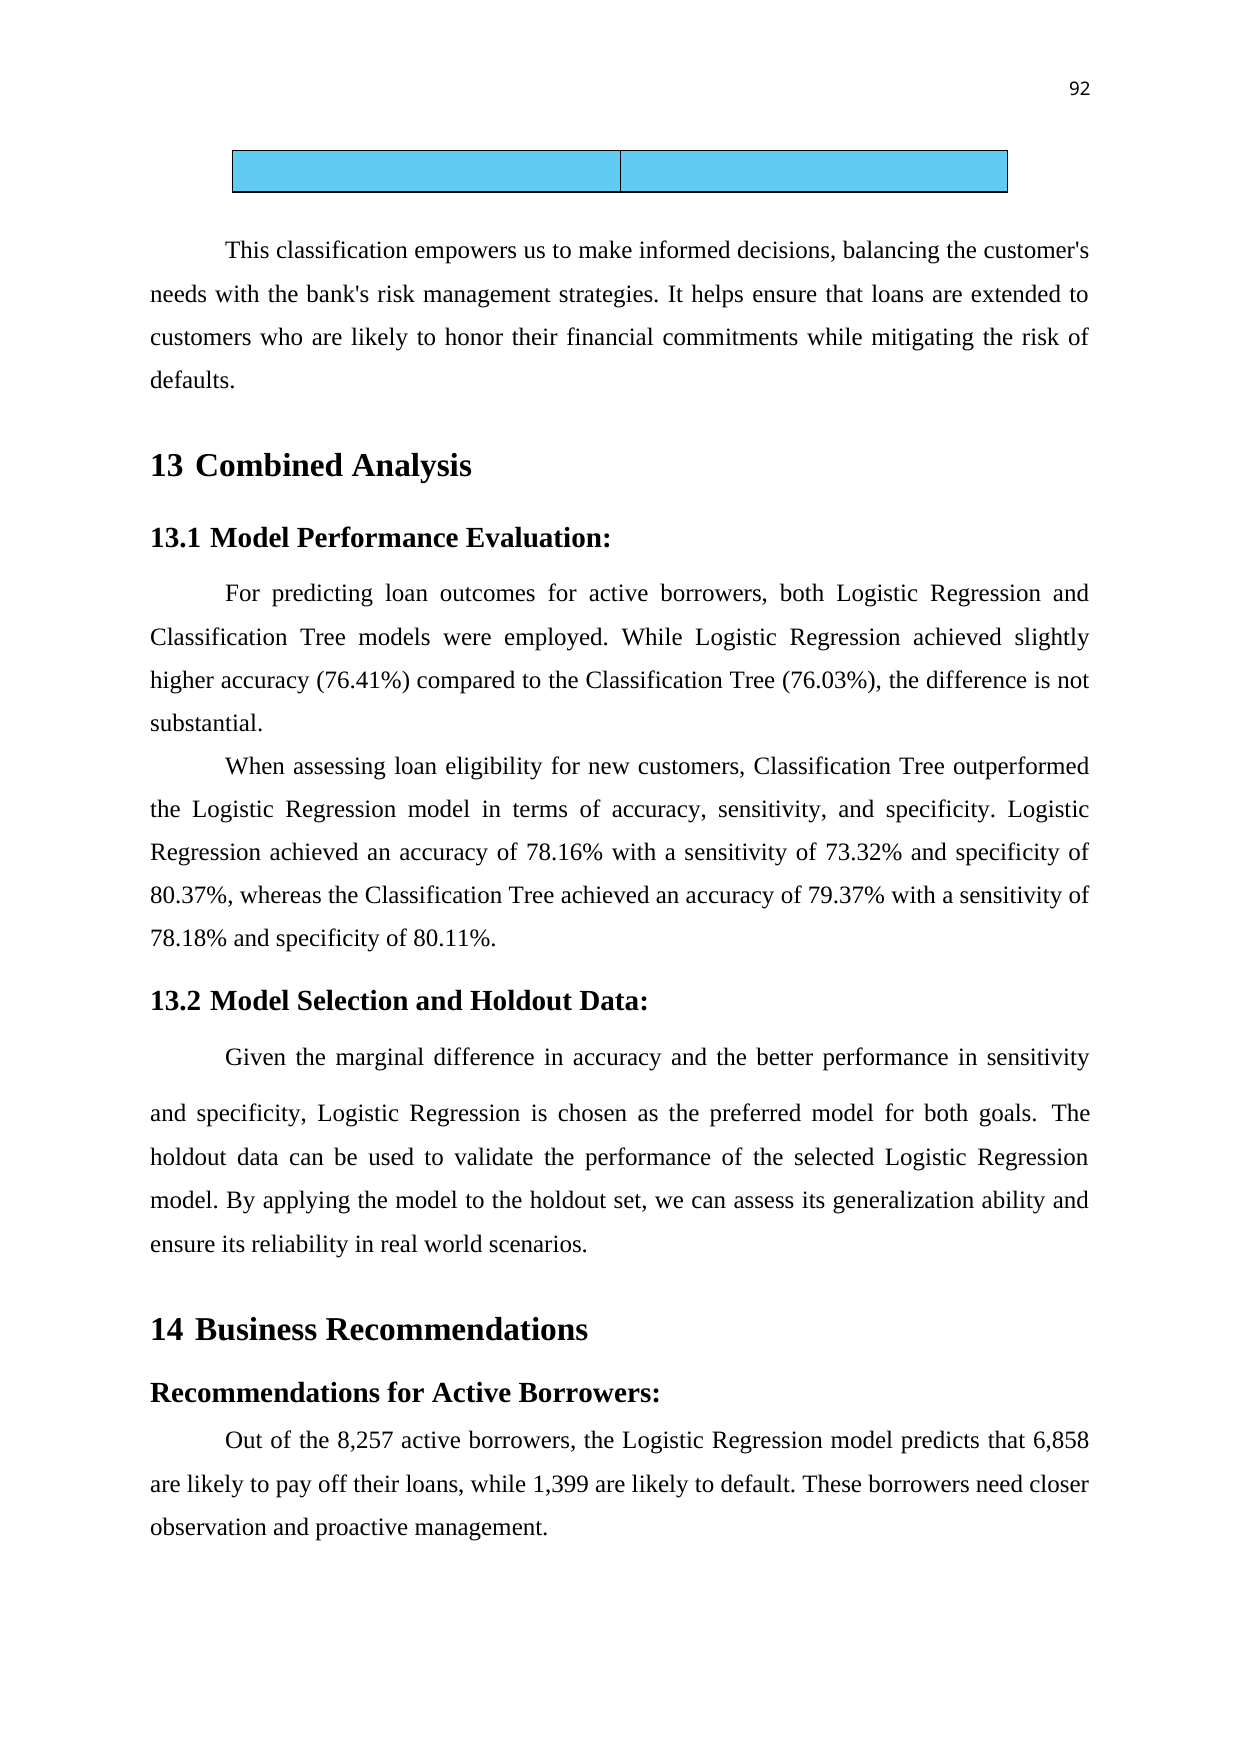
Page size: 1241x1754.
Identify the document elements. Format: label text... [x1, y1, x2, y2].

subtitle Combined Analysis [150, 446, 1090, 484]
text Given the marginal difference in accuracy and the better performance in sensitivity and specificity, Logistic Regression is chosen as the preferred model for both goals. The holdout data can be used to validate the performance of the selected Logistic Regression model. By applying the model to the holdout set, we can assess its generalization ability and ensure its reliability in real world scenarios. [150, 1042, 1090, 1257]
text Out of the 8,257 active borrowers, the Logistic Regression model predicts that 6,858 are likely to pay off their loans, while 1,399 are likely to default. These borrowers need closer observation and proactive management. [150, 1426, 1090, 1541]
text Recommendations for Active Borrowers: [150, 1375, 1090, 1409]
subtitle Model Selection and Holdout Data: [150, 983, 1090, 1017]
text For predicting loan outcomes for active borrowers, both Logistic Regression and Classification Tree models were employed. While Logistic Regression achieved slightly higher accuracy (76.41%) compared to the Classification Tree (76.03%), the difference is not substantial. [150, 578, 1090, 737]
table_cell 7944 [233, 151, 620, 191]
table_cell 263 [621, 151, 1007, 191]
subtitle Model Performance Evaluation: [150, 520, 1090, 553]
text When assessing loan eligibility for new customers, Classification Tree outperformed the Logistic Regression model in terms of accuracy, sensitivity, and specificity. Logistic Regression achieved an accuracy of 78.16% with a sensitivity of 73.32% and specificity of 80.37%, whereas the Classification Tree achieved an accuracy of 79.37% with a sensitivity of 78.18% and specificity of 80.11%. [150, 751, 1090, 952]
subtitle Business Recommendations [150, 1309, 1090, 1348]
text This classification empowers us to make informed decisions, balancing the customer's needs with the bank's risk management strategies. It helps ensure that loans are extended to customers who are likely to honor their financial commitments while mitigating the risk of defaults. [150, 236, 1090, 394]
